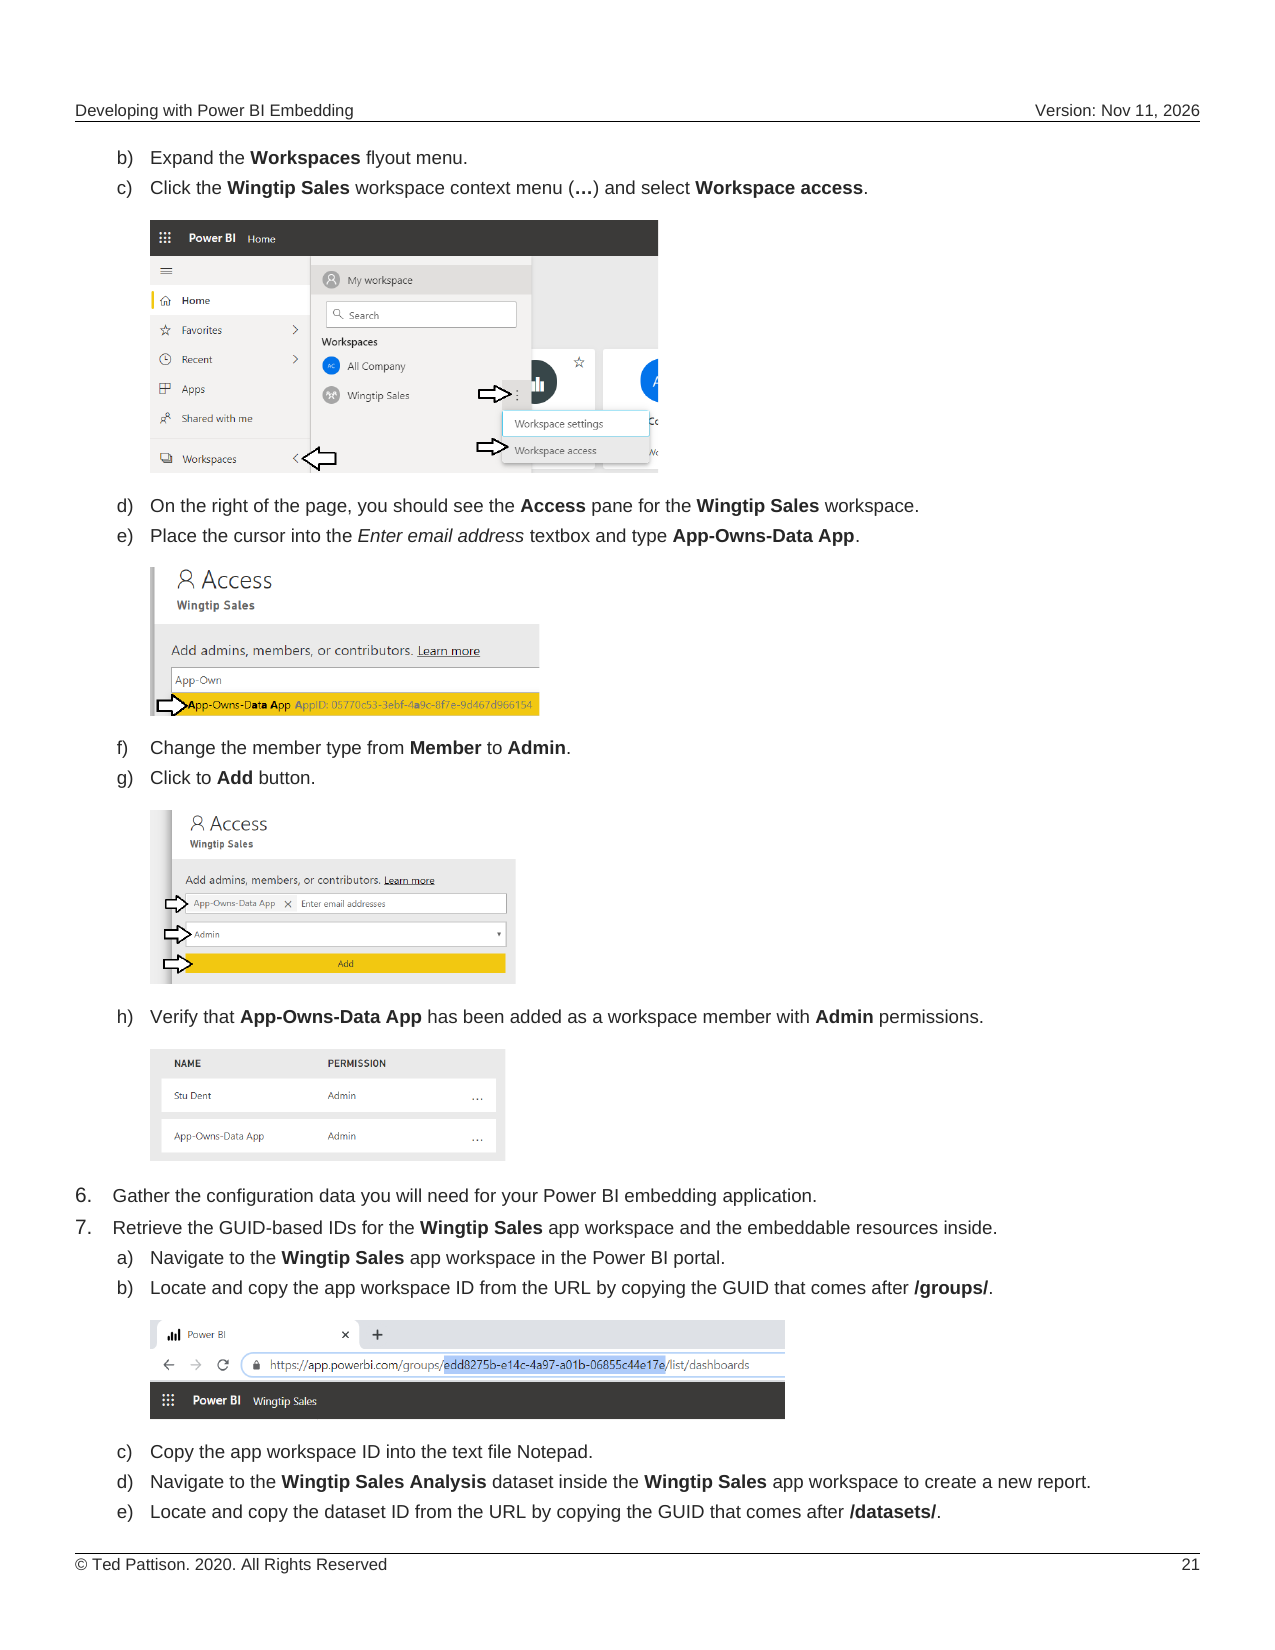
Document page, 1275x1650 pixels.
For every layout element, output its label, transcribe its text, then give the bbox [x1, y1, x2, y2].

picture [150, 810, 516, 984]
list Navigate to the Wingtip Sales app workspace in the Power BI portal. [117, 1247, 1200, 1269]
picture [150, 1049, 506, 1161]
list Expand the Workspaces flyout menu. [117, 147, 1200, 168]
list Click the Wingtip Sales workspace context menu (…) and select Workspace access. [117, 177, 1200, 198]
list Place the cursor into the Enter email address textbox and type App-Owns-Data App. [117, 524, 1200, 546]
list Change the member type from Member to Admin. [117, 737, 1200, 758]
list On the right of the page, you should see the Access pane for the Wingtip Sales workspace. [117, 494, 1200, 516]
picture [150, 567, 540, 716]
list Click to Add button. [117, 767, 1200, 788]
list Locate and copy the dataset ID from the URL by copying the GUID that comes after /datasets/. [117, 1501, 1200, 1522]
list Copy the app workspace ID into the text file Notepad. [117, 1441, 1200, 1463]
picture [150, 220, 659, 473]
list Verify that App-Owns-Data App has been added as a workspace member with Admin permissions. [117, 1006, 1200, 1027]
picture [150, 1320, 785, 1420]
list Navigate to the Wingtip Sales Analysis dataset inside the Wingtip Sales app workspace to create a new report. [117, 1471, 1200, 1493]
list Gather the configuration data you will need for your Power BI embedding application. [75, 1183, 1200, 1207]
list Retrieve the GUID-based IDs for the Wingtip Sales app workspace and the embeddable resources inside. [75, 1215, 1200, 1239]
list Locate and copy the app workspace ID from the URL by copying the GUID that comes after /groups/. [117, 1277, 1200, 1299]
